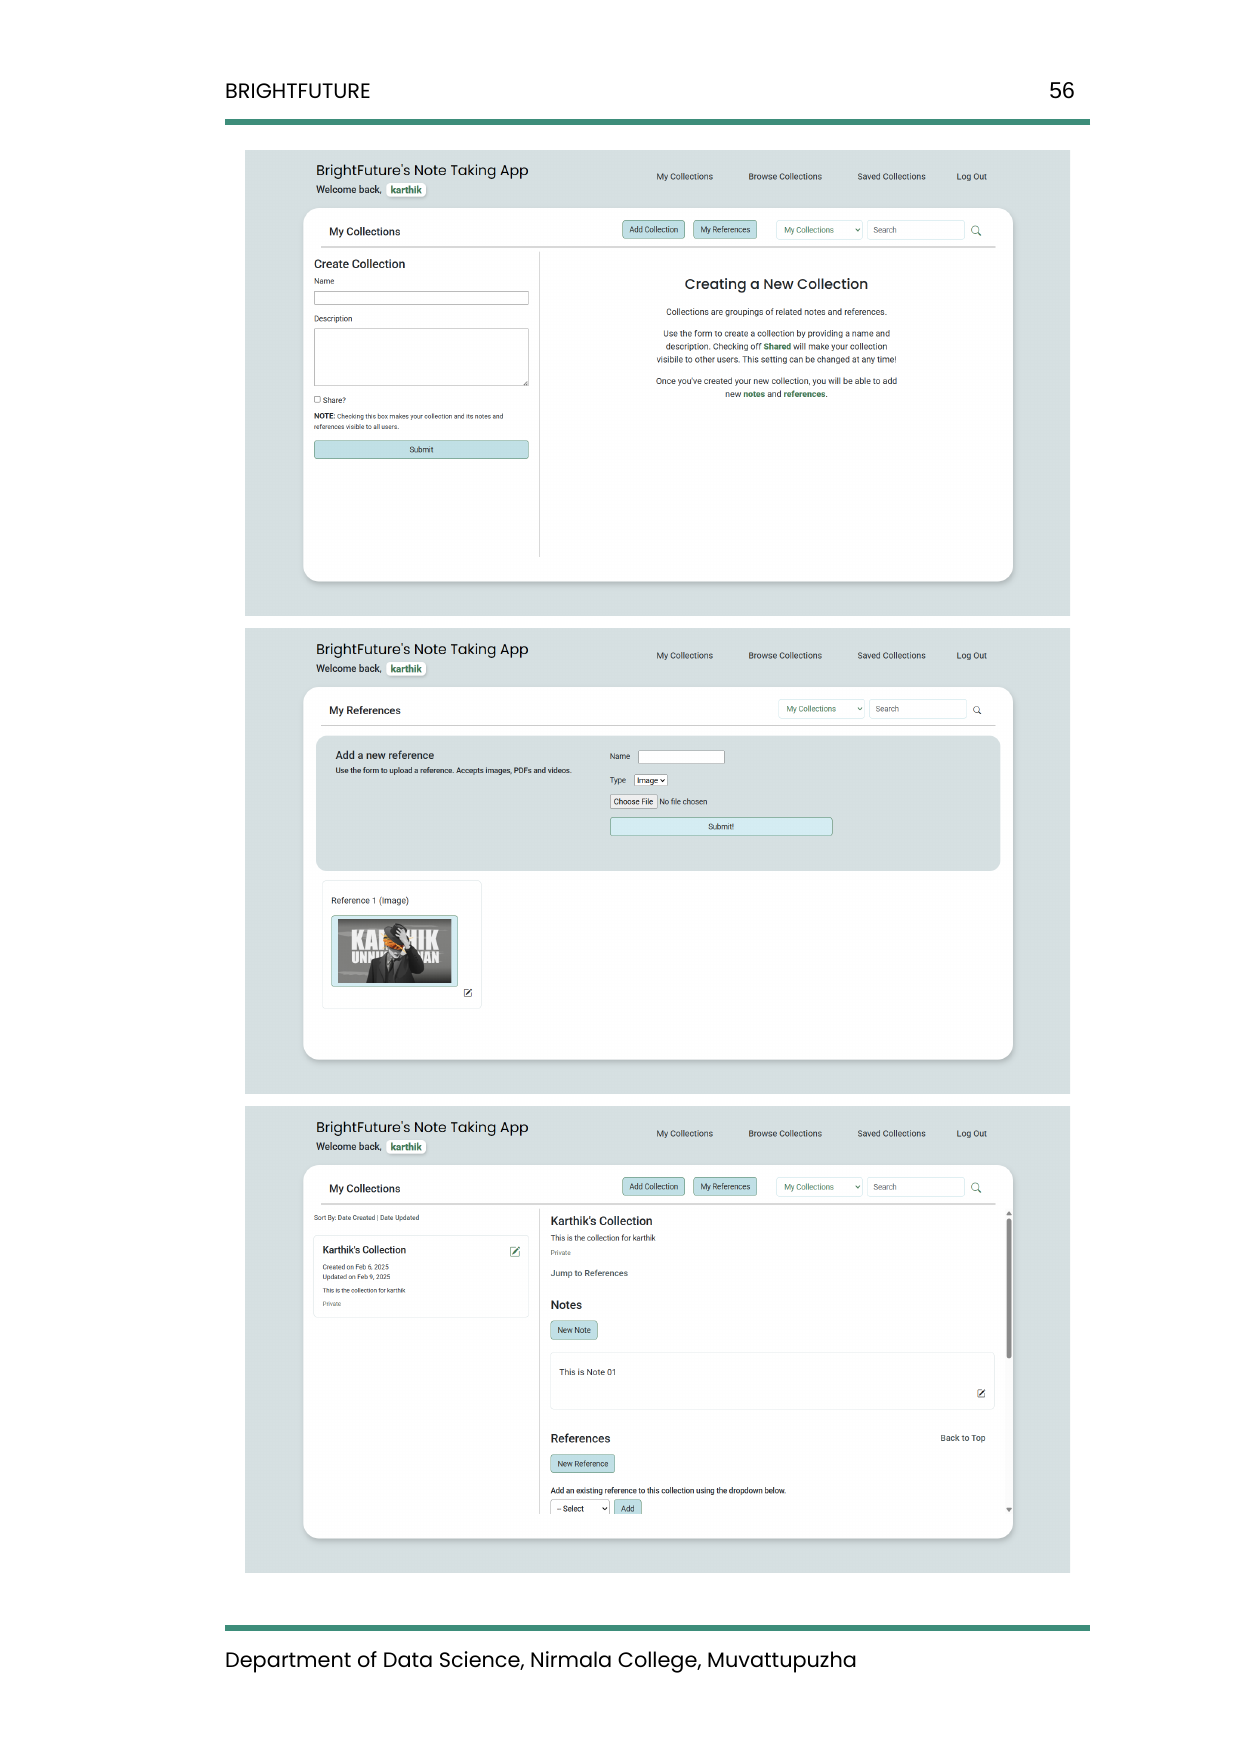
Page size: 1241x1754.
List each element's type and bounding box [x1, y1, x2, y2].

picture [245, 150, 1071, 616]
picture [245, 628, 1071, 1094]
picture [245, 1106, 1071, 1573]
